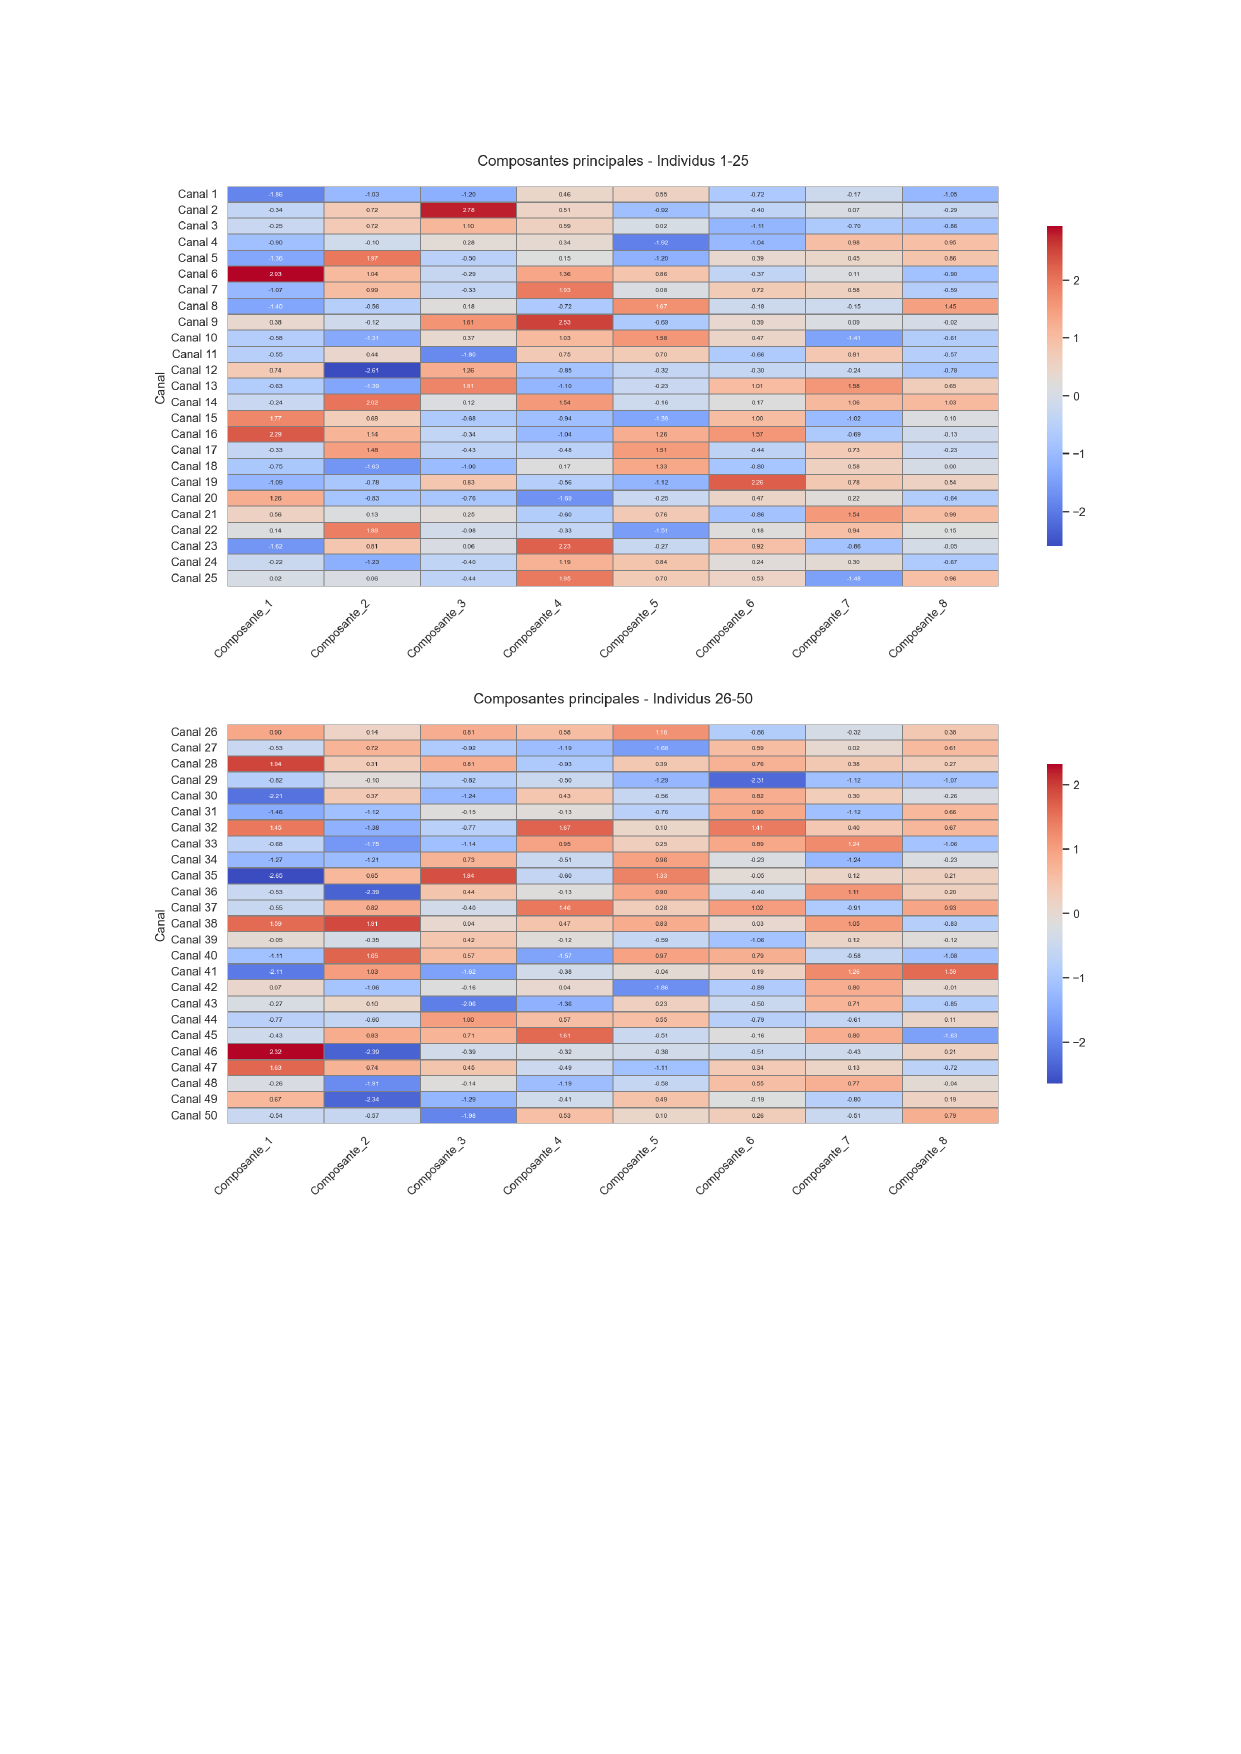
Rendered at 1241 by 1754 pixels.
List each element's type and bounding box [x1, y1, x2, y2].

picture [147, 685, 1093, 1204]
picture [147, 147, 1093, 667]
